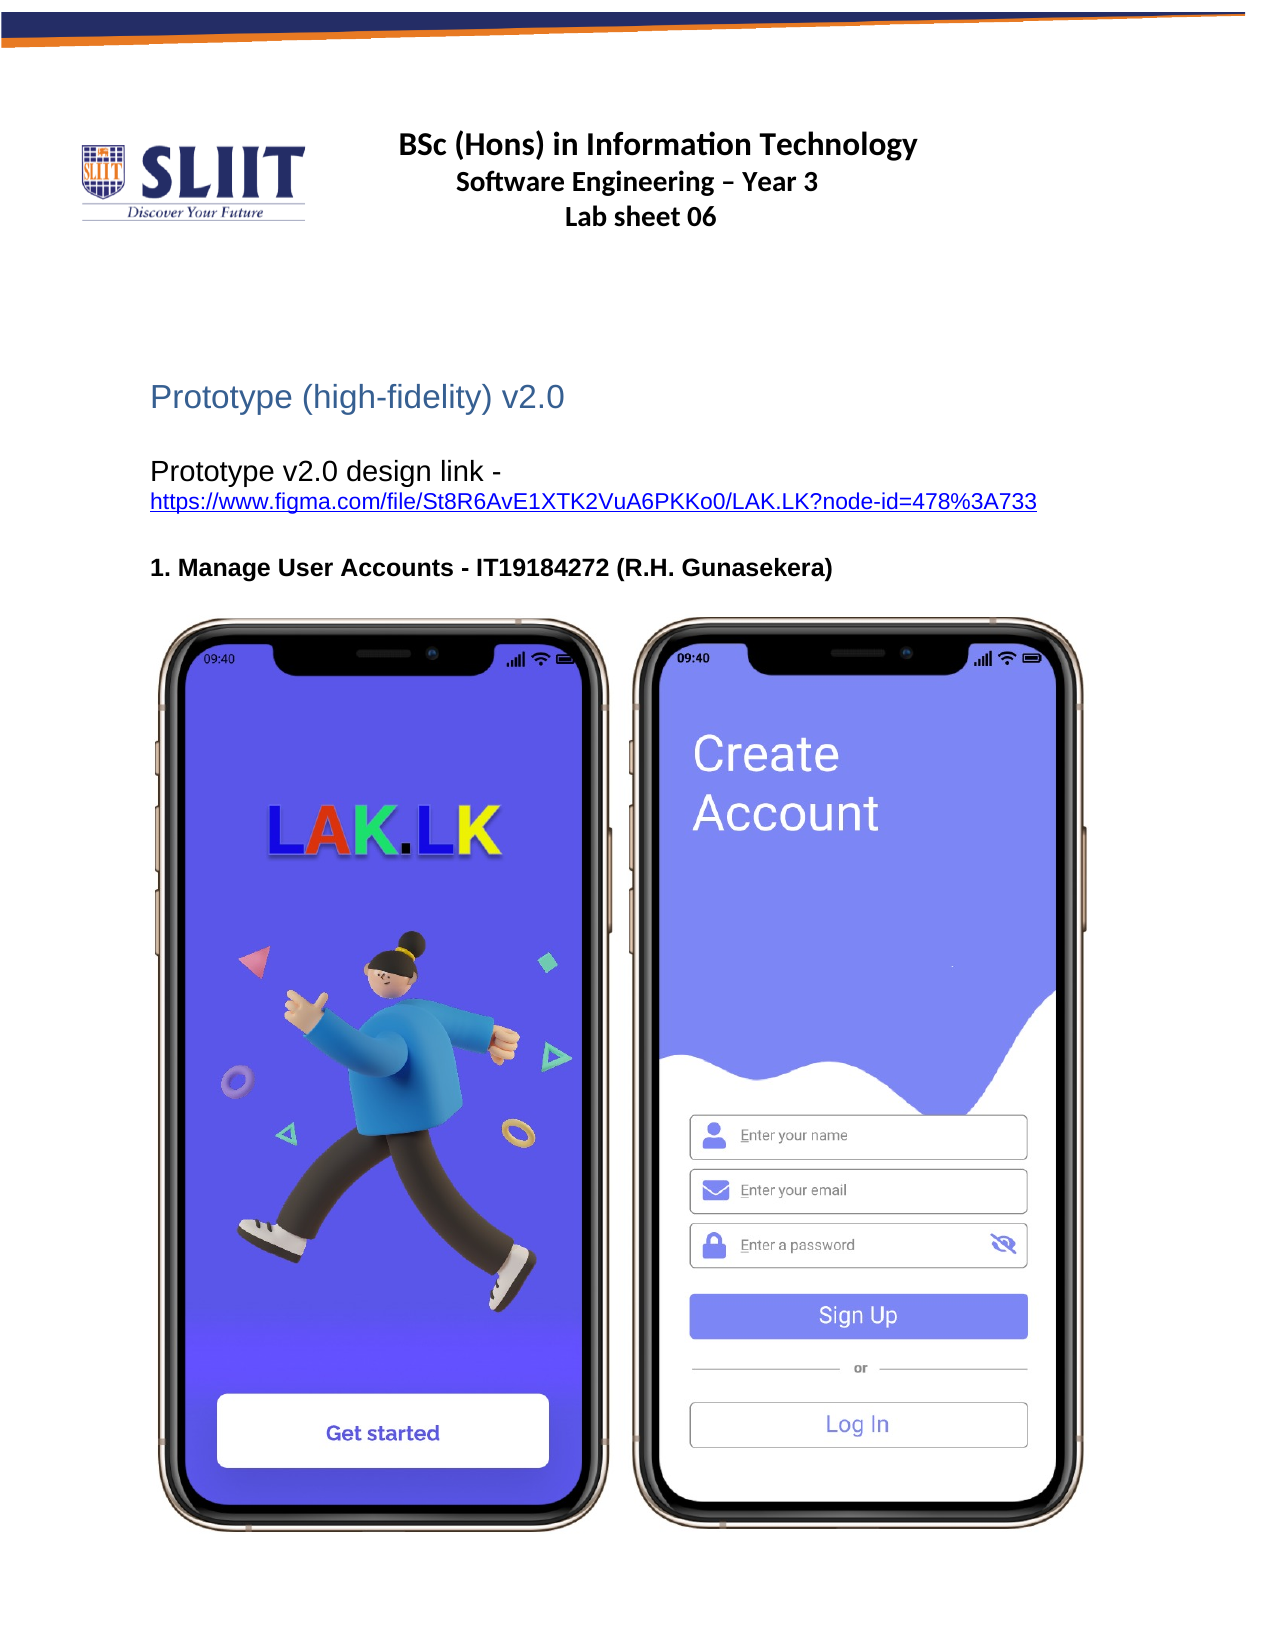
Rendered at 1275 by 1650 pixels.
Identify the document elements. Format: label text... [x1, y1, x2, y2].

picture [81, 145, 306, 221]
picture [150, 610, 1095, 1541]
subtitle Prototype (high-fidelity) v2.0 [150, 377, 1137, 416]
subtitle Prototype v2.0 design link - https://www.figma.com/file/St8R6AvE1XTK2VuA6PKKo0/LAK.LK?node-id=478%3A733 [150, 454, 1137, 514]
picture [1, 12, 1246, 48]
subtitle 1. Manage User Accounts - IT19184272 (R.H. Gunasekera) [150, 553, 1137, 582]
